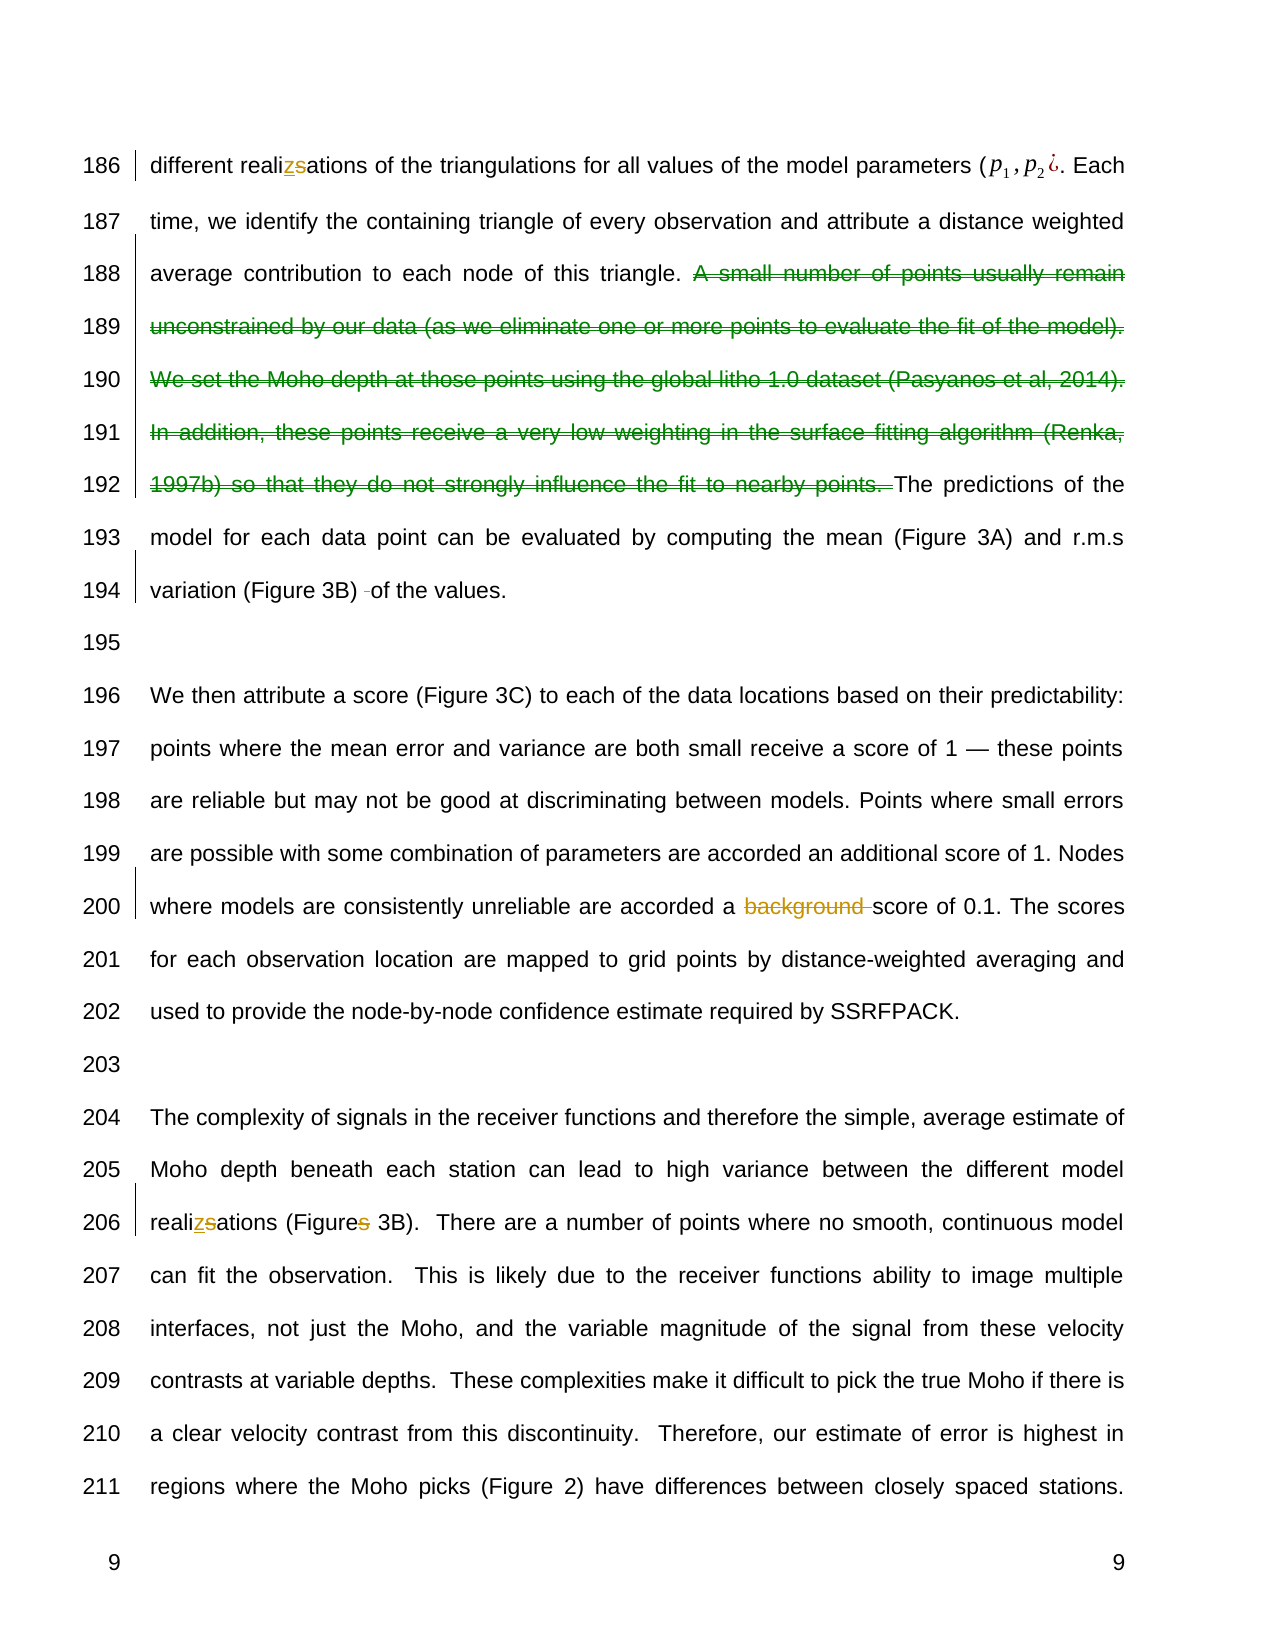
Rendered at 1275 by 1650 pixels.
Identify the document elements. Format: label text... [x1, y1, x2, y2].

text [150, 150, 1125, 380]
text We then attribute a score (Figure 3C) to each of the data locations based on their predictability: points where the mean error and variance are both small receive a score of 1 — these points are reliable but may not be good at discriminating between models. Points where small errors are possible with some combination of parameters are accorded an additional score of 1. Nodes where models are consistently unreliable are accorded a score of 0.1. The scores for each observation location are mapped to grid points by distance-weighted averaging and used to provide the node-by-node confidence estimate required by SSRFPACK. [150, 682, 1125, 1025]
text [150, 1104, 1125, 1499]
